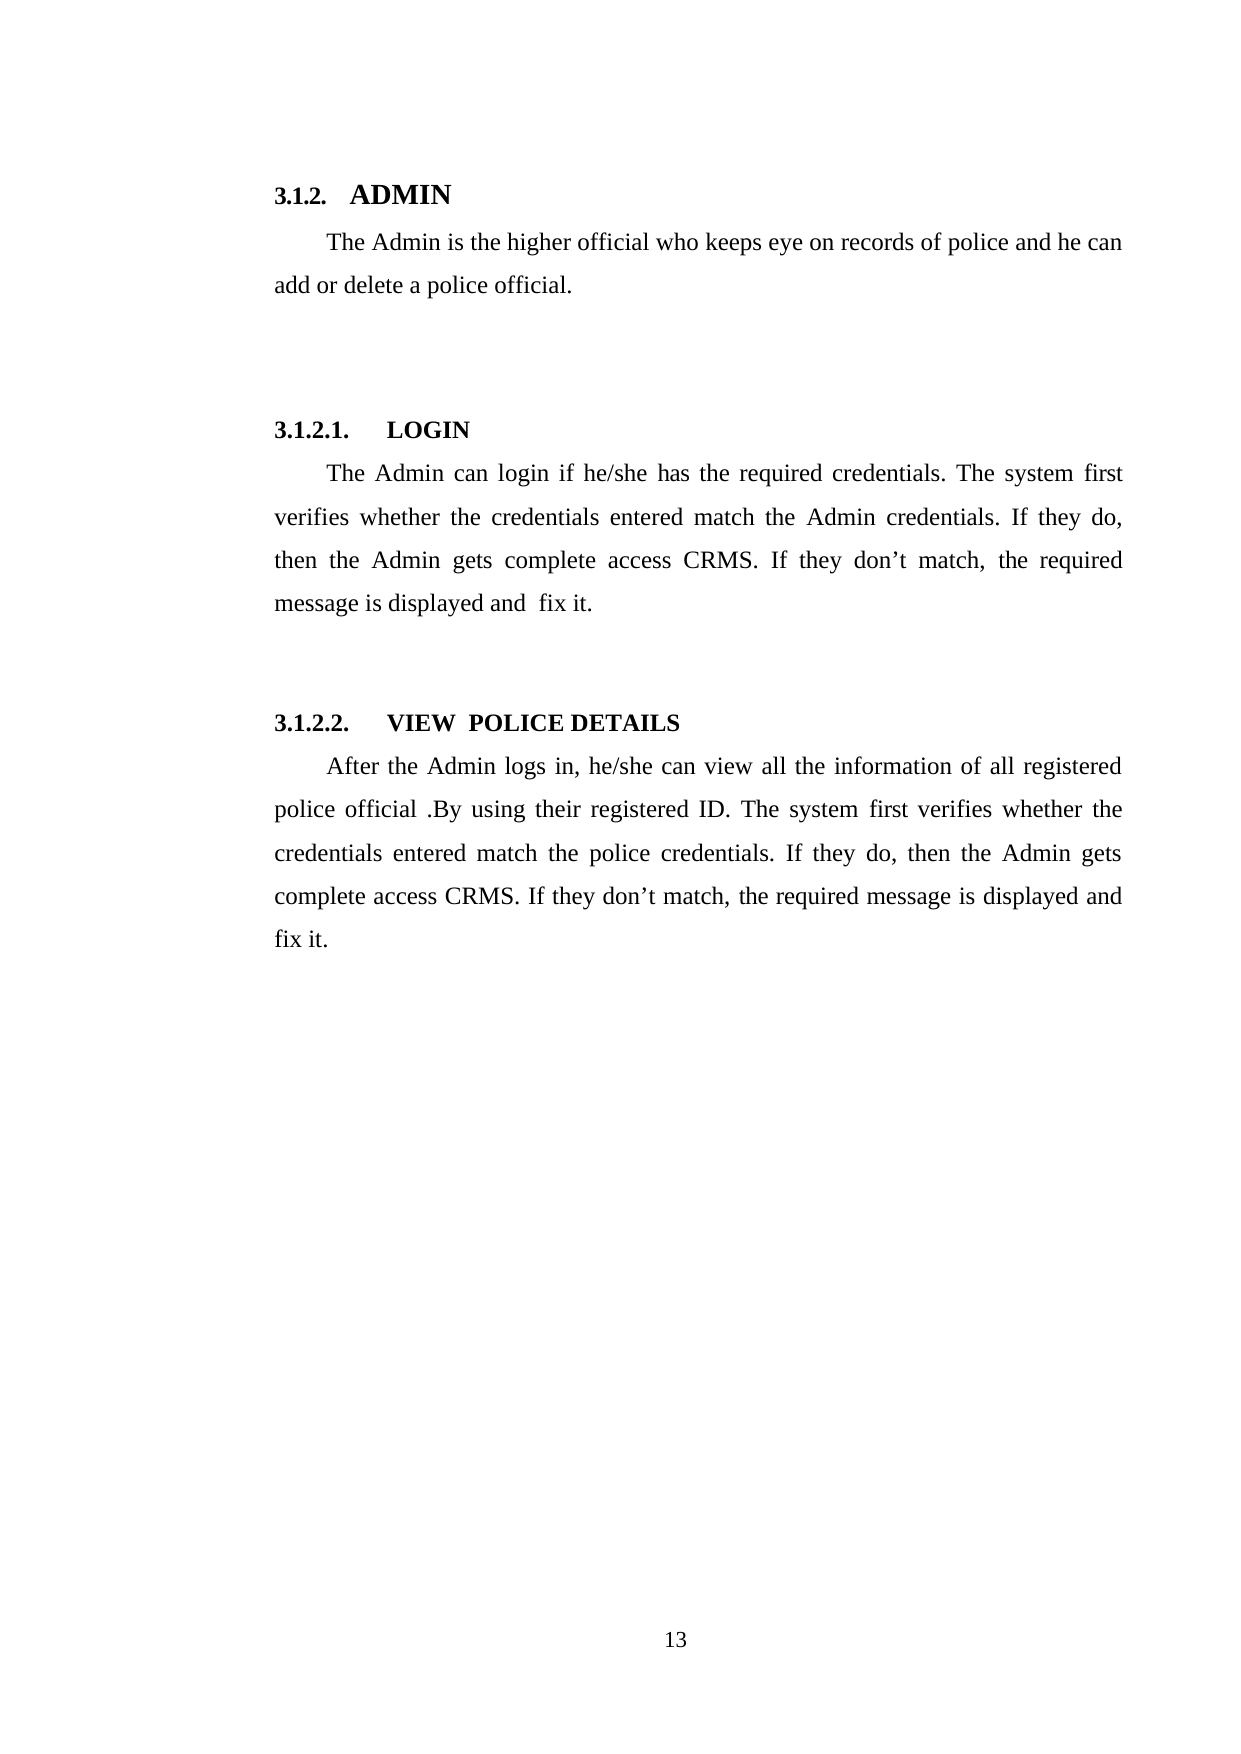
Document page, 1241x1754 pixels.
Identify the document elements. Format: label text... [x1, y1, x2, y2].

text The Admin can login if he/she has the required credentials. The system first verifies whether the credentials entered match the Admin credentials. If they do, then the Admin gets complete access CRMS. If they don’t match, the required message is displayed and fix it. [274, 458, 1123, 617]
text After the Admin logs in, he/she can view all the information of all registered police official .By using their registered ID. The system first verifies whether the credentials entered match the police credentials. If they do, then the Admin gets complete access CRMS. If they don’t match, the required message is displayed and fix it. [274, 751, 1123, 953]
list VIEW POLICE DETAILS [274, 708, 1176, 736]
list LOGIN [274, 415, 1176, 443]
text The Admin is the higher official who keeps eye on records of police and he can add or delete a police official. [274, 227, 1124, 299]
list ADMIN [274, 177, 1176, 211]
